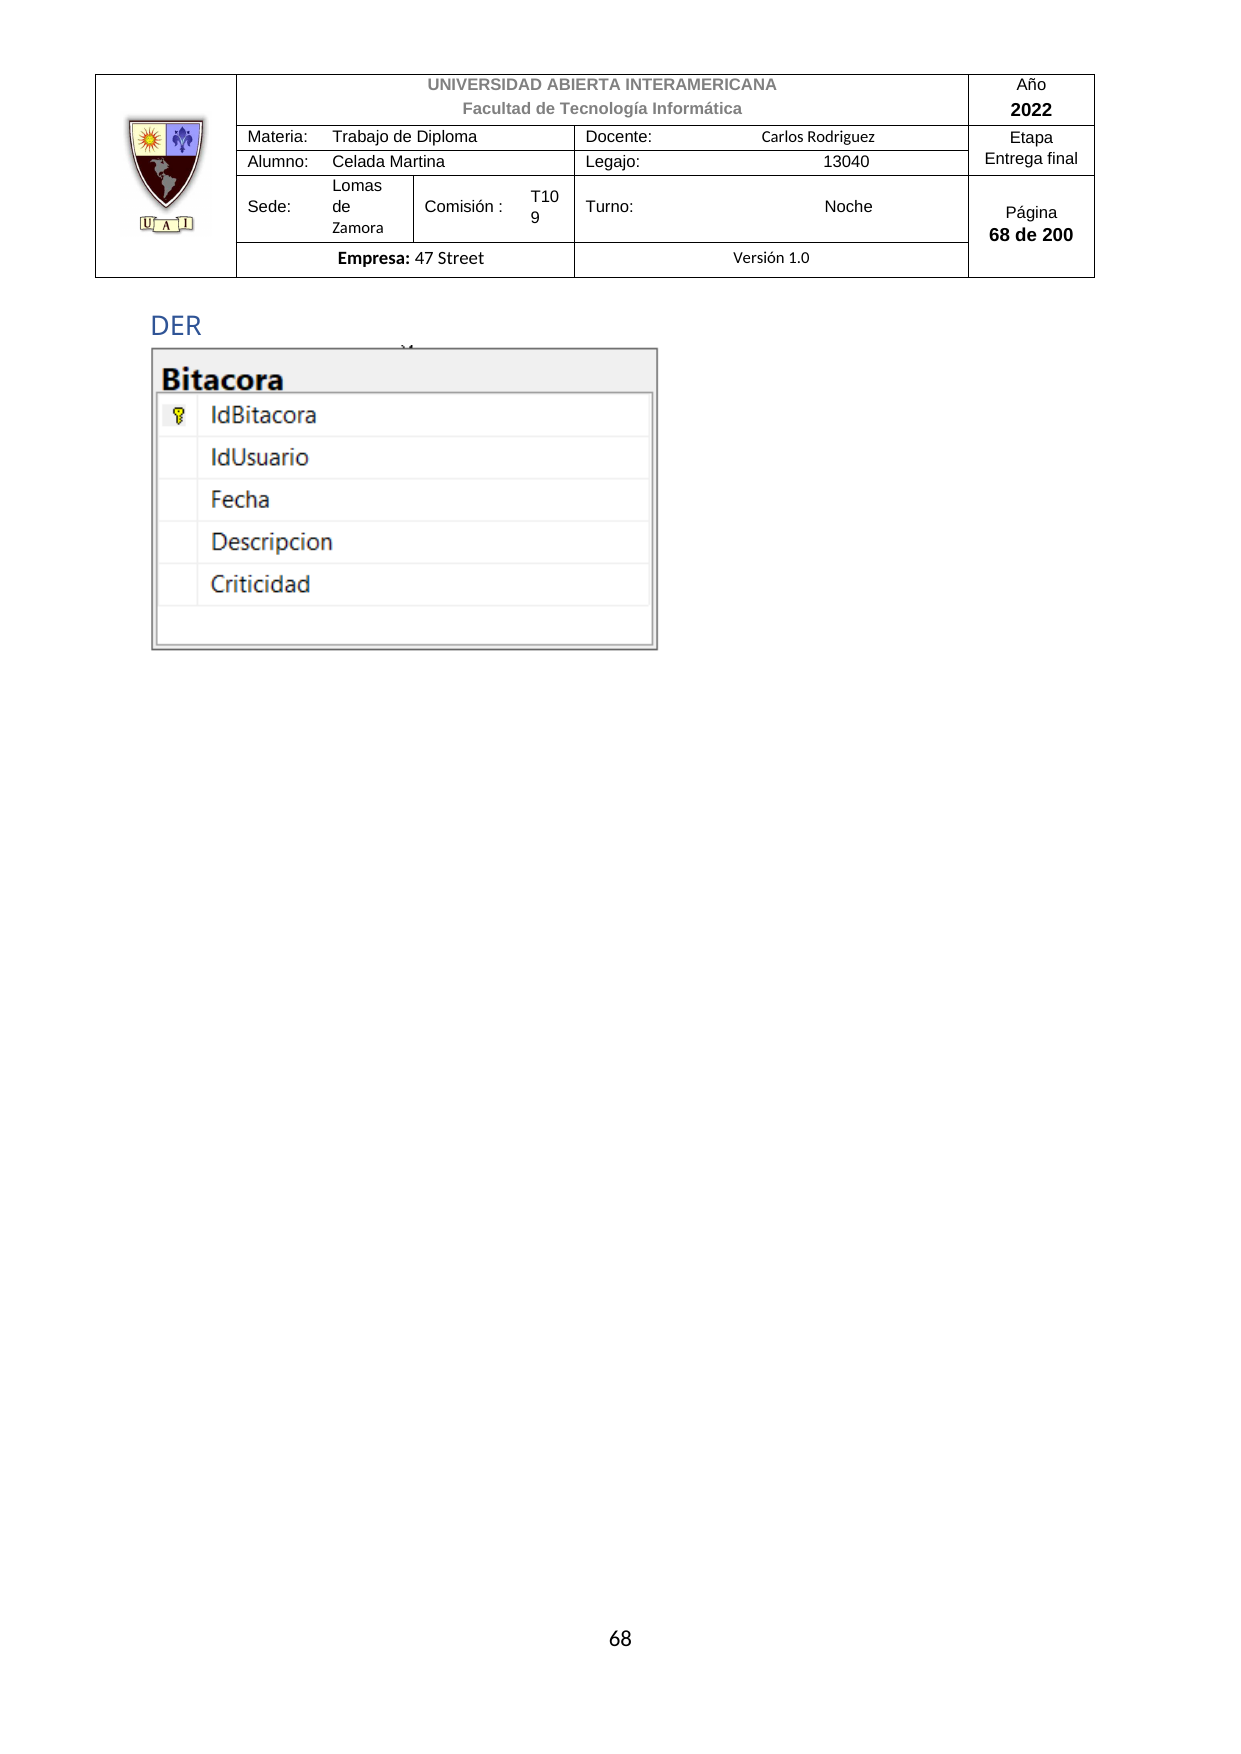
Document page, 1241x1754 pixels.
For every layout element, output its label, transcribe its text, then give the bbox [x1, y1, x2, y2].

subtitle DER [150, 306, 1090, 343]
picture [120, 111, 212, 237]
picture [150, 345, 666, 660]
